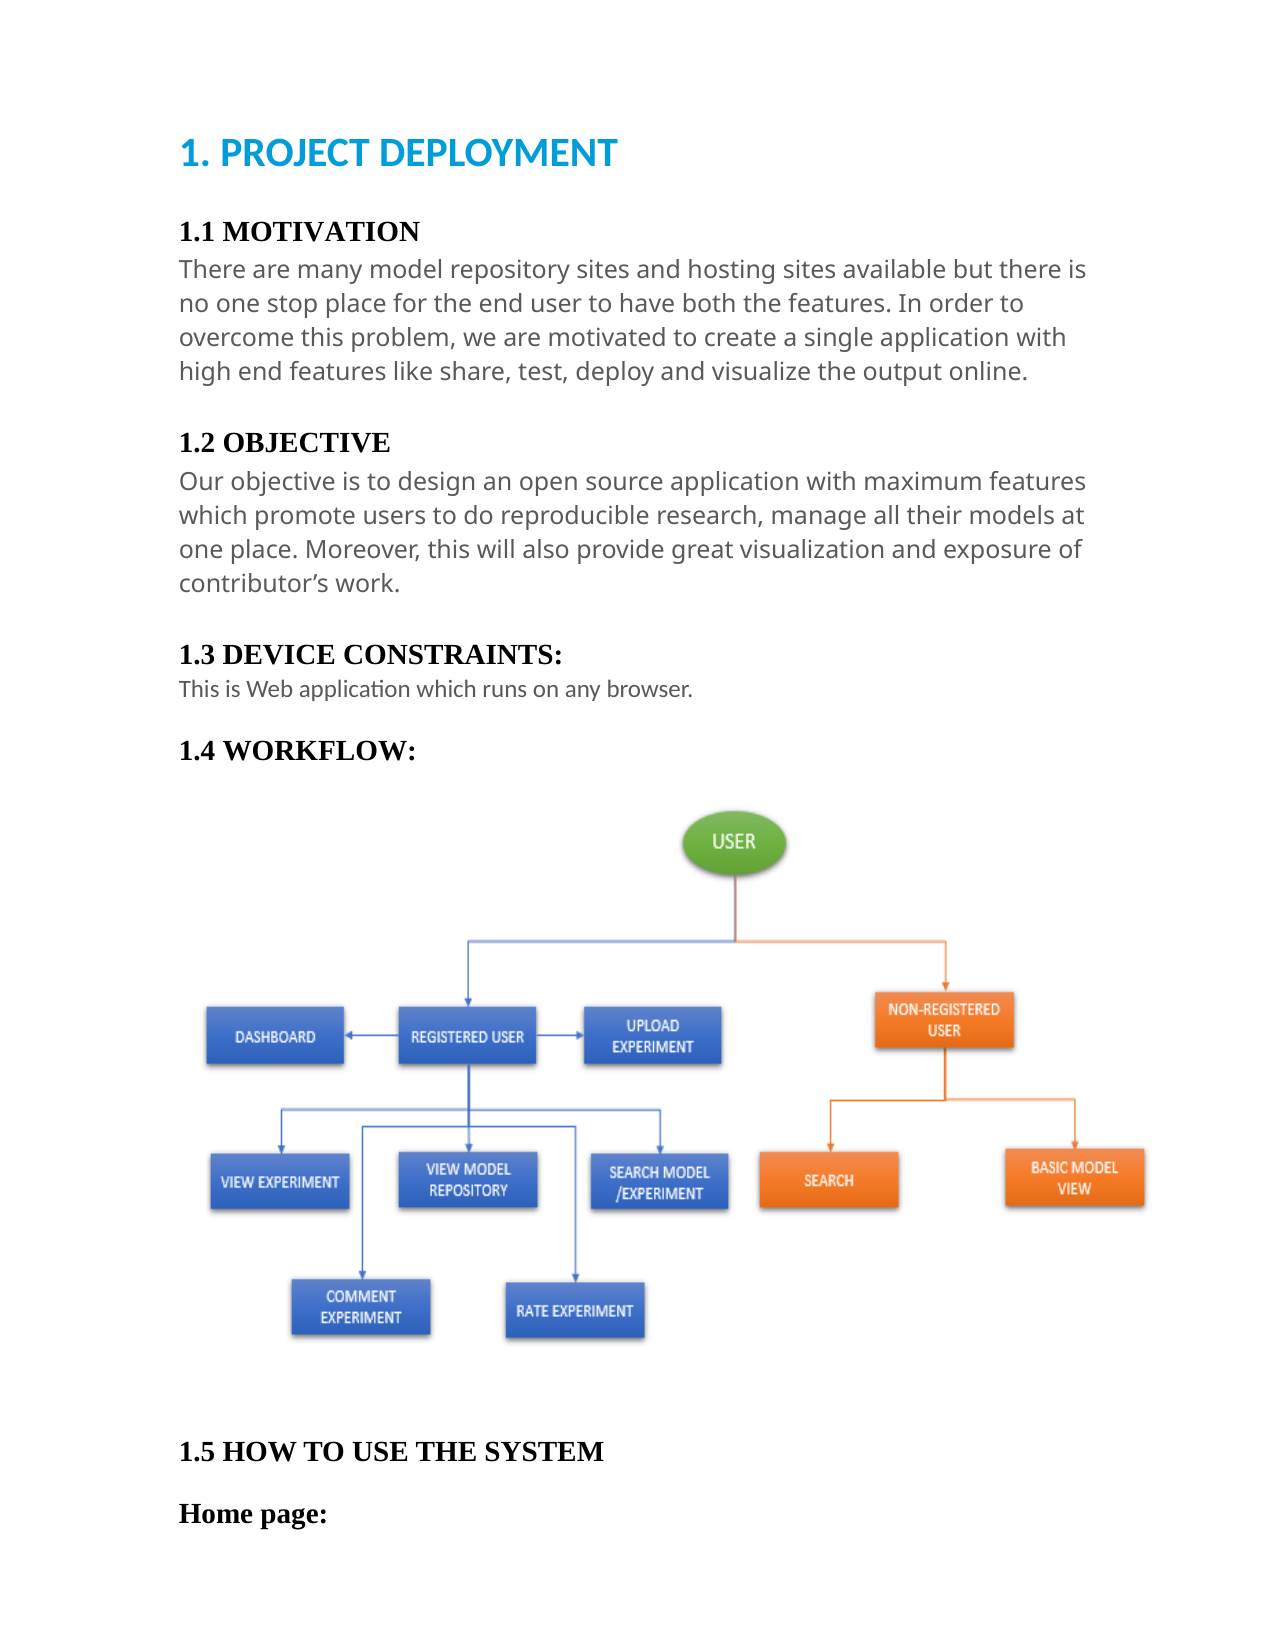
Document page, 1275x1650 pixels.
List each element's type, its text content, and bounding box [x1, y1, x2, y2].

text There are many model repository sites and hosting sites available but there is no one stop place for the end user to have both the features. In order to overcome this problem, we are motivated to create a single application with high end features like share, test, deploy and visualize the output online. [178, 252, 1092, 388]
text 1.2 OBJECTIVE [103, 426, 1167, 459]
text 1.1 MOTIVATION [103, 214, 1167, 248]
picture [178, 796, 1187, 1405]
text Home page: [178, 1497, 1167, 1530]
subtitle 1. Project Deployment [103, 126, 1092, 177]
text 1.5 HOW TO USE THE SYSTEM [178, 1434, 1167, 1467]
text 1.4 WORKFLOW: [178, 733, 1167, 767]
text 1.3 DEVICE CONSTRAINTS: This is Web application which runs on any browser. [178, 637, 1167, 704]
text Our objective is to design an open source application with maximum features which promote users to do reproducible research, manage all their models at one place. Moreover, this will also provide great visualization and exposure of contributor’s work. [178, 463, 1092, 599]
